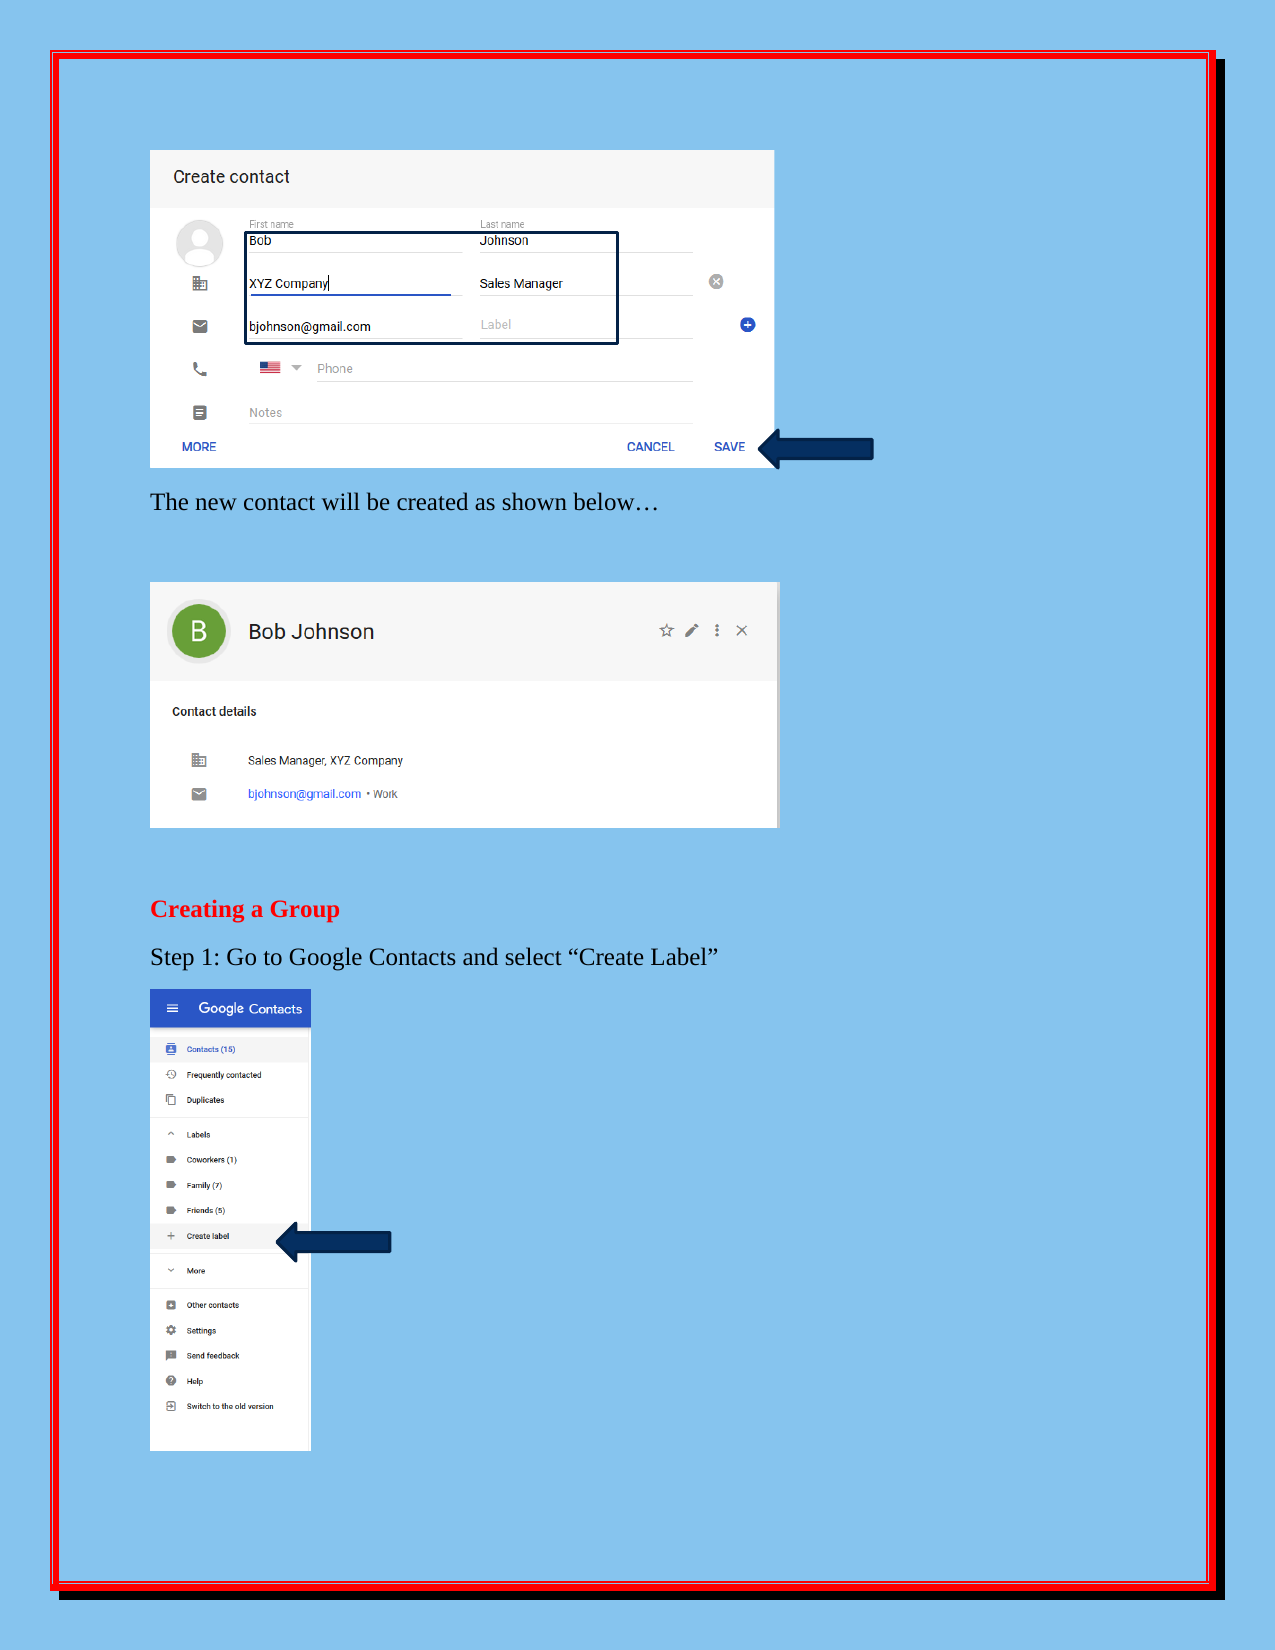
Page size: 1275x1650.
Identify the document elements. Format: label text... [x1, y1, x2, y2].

picture [150, 989, 311, 1451]
text Creating a Group [150, 894, 1116, 923]
picture [150, 150, 775, 468]
picture [150, 582, 780, 828]
text The new contact will be created as shown below… [150, 487, 1116, 516]
text Step 1: Go to Google Contacts and select “Create Label” [150, 942, 1116, 971]
